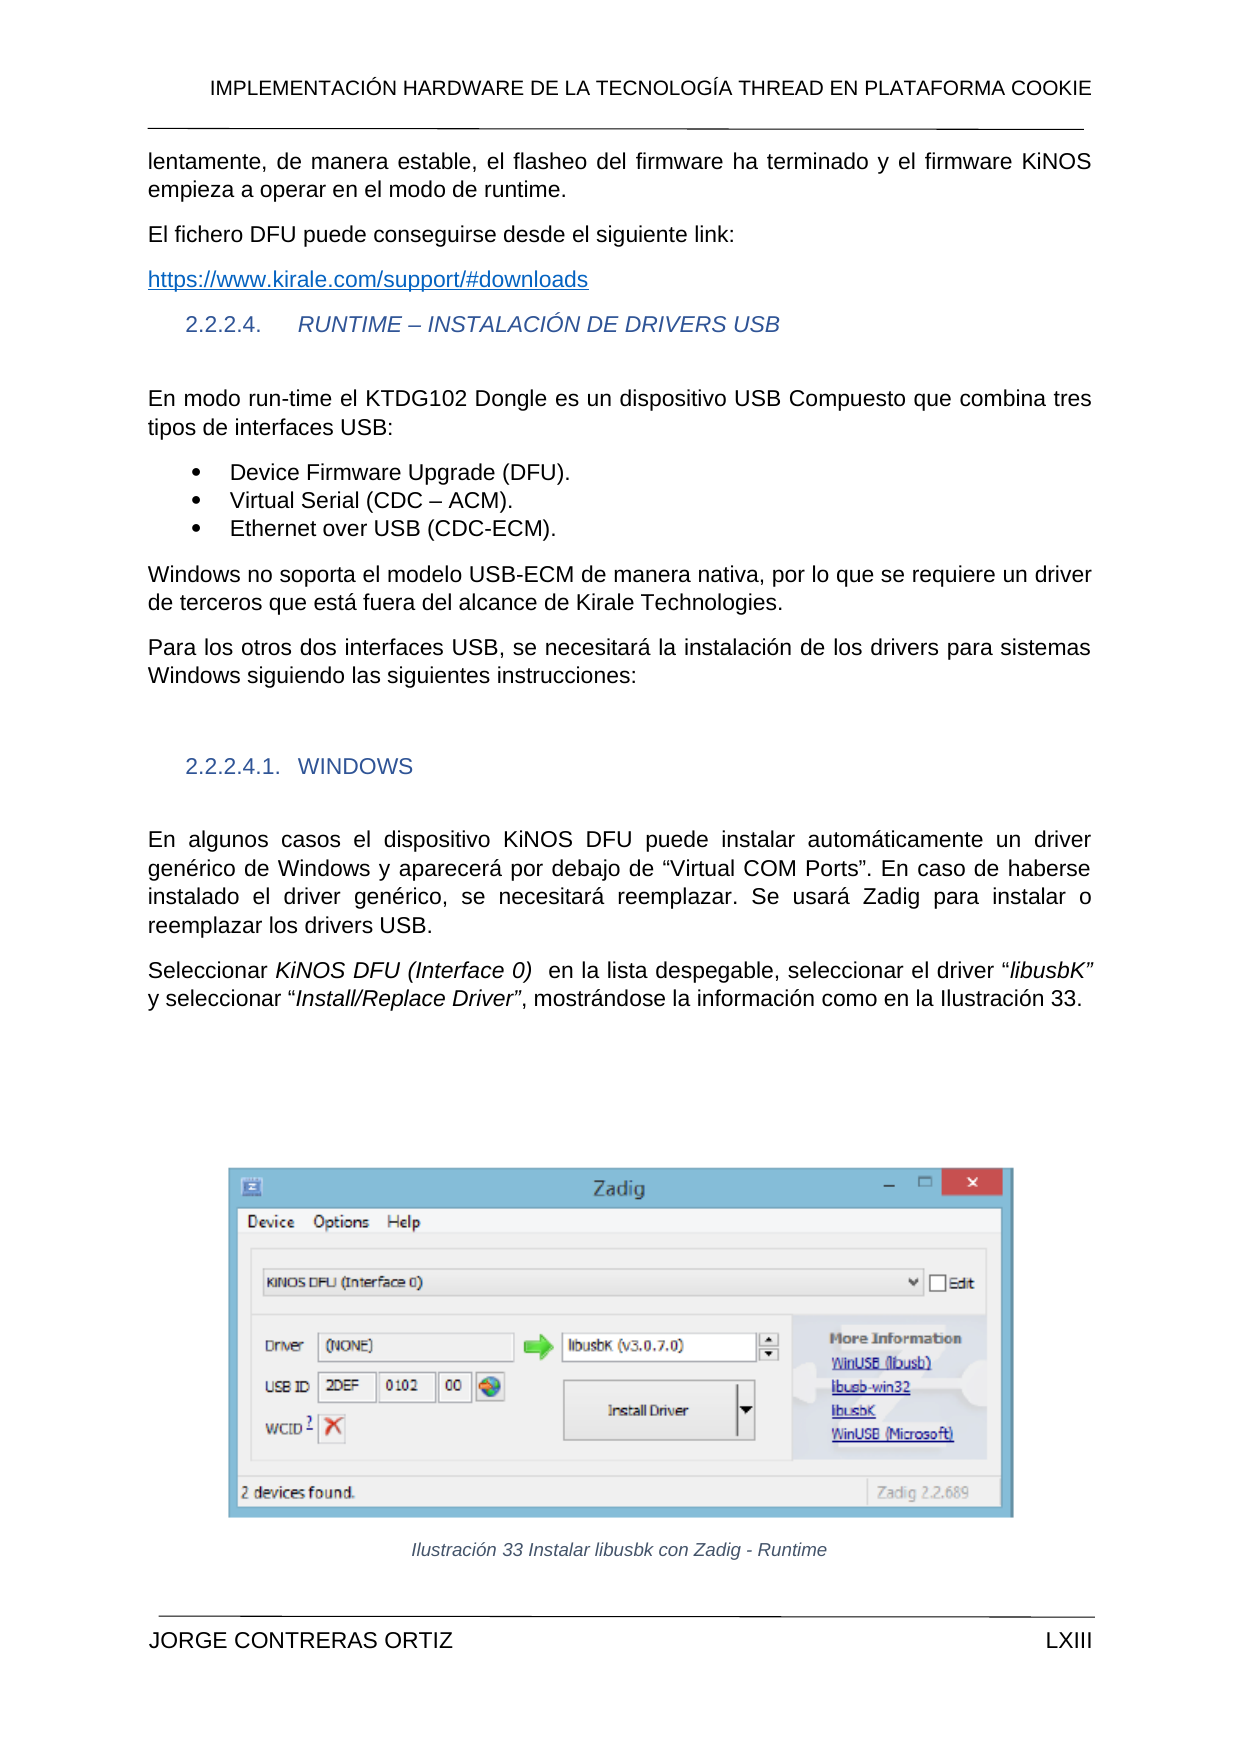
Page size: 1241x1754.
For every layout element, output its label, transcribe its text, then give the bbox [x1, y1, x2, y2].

text Ilustración Instalar libusbk con Zadig [148, 1539, 1092, 1561]
subtitle WINDOWS [185, 753, 1092, 779]
text El fichero DFU puede conseguirse desde el siguiente link: [148, 221, 1092, 248]
text Para los otros dos interfaces USB, se necesitará la instalación de los drivers para sistemas Windows siguiendo las siguientes instrucciones: [148, 634, 1092, 689]
list Virtual Serial (CDC – ACM). [192, 487, 1092, 513]
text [148, 148, 1092, 202]
subtitle RUNTIME – INSTALACIÓN DE DRIVERS USB [185, 311, 1092, 338]
text Windows no soporta el -ECM de manera nativa, por lo que se requiere un driver de terceros que está fuera del alcance de Kirale Technologies. [148, 561, 1092, 615]
picture [224, 1165, 1017, 1521]
text En modo run-time el KTDG102 Dongle es un dispositivo USB Compuesto que combina tres tipos de interfaces USB: [148, 385, 1092, 440]
list Ethernet over USB (CDC-ECM). [192, 515, 1092, 542]
text Seleccionar KiNOS DFU (Interface 0) en la lista despegable, seleccionar el driver “libusbK” y seleccionar “Install/Replace Driver” [148, 957, 1092, 1011]
list Device Firmware Upgrade (DFU). [192, 458, 1092, 485]
text En algunos casos el dispositivo KiNOS DFU puede instalar automáticamente un driver genérico de Windows y aparecerá por debajo de “Virtual COM Ports”. En caso de haberse instalado el driver genérico, se necesitará reemplazar. Se usará Zadig para instalar o reemplazar los drivers USB. [148, 826, 1092, 938]
